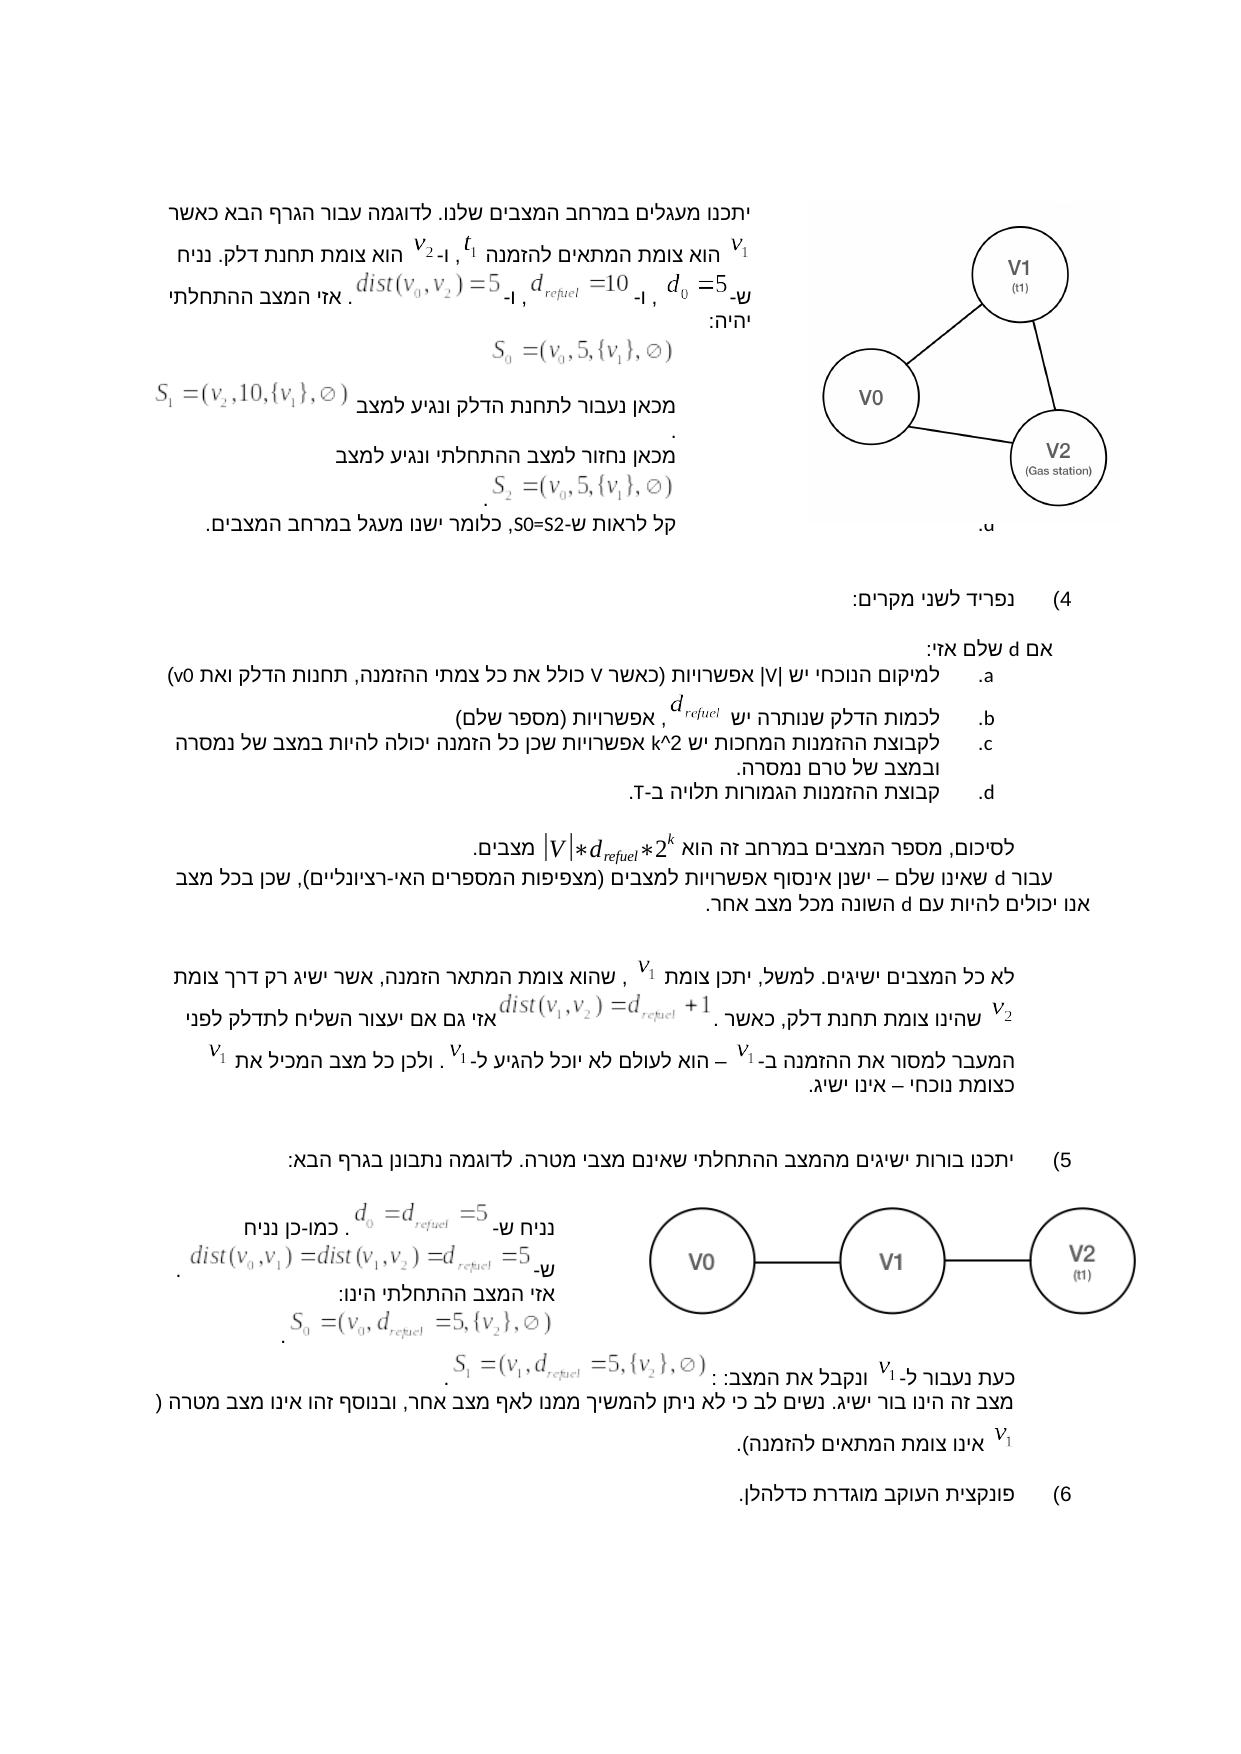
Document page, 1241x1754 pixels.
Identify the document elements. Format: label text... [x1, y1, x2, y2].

text נניח ש-. כמו-כן נניח [150, 1197, 1015, 1239]
list למיקום הנוכחי יש |V| אפשרויות (כאשר V כולל את כל צמתי ההזמנה, תחנות הדלק ואת v0) [150, 662, 978, 687]
text לסיכום, מספר המצבים במרחב זה הוא מצבים. [150, 830, 1053, 865]
list לכמות הדלק שנותרה יש , אפשרויות (מספר שלם) [150, 687, 978, 730]
list מכאן נחזור למצב ההתחלתי ונגיע למצב . [150, 443, 807, 511]
text לא כל המצבים ישיגים. למשל, יתכן צומת , שהוא צומת המתאר הזמנה, אשר ישיג רק דרך צומת שהינו צומת תחנת דלק, כאשר .אזי גם אם יעצור השליח לתדלק לפני המעבר למסור את ההזמנה ב- – הוא לעולם לא יוכל להגיע ל-. ולכן כל מצב המכיל את כצומת נוכחי – אינו ישיג. [150, 947, 1015, 1097]
text עבור d שאינו שלם – ישנן אינסוף אפשרויות למצבים (מצפיפות המספרים האי-רציונליים), שכן בכל מצב אנו יכולים להיות עם d השונה מכל מצב אחר. [150, 865, 1090, 916]
list לקבוצת ההזמנות המחכות יש 2^k אפשרויות שכן כל הזמנה יכולה להיות במצב של נמסרה ובמצב של טרם נמסרה. [150, 730, 978, 779]
text מצב זה הינו בור ישיג. נשים לב כי לא ניתן להמשיך ממנו לאף מצב אחר, ובנוסף זהו אינו מצב מטרה ( אינו צומת המתאים להזמנה). [150, 1390, 1015, 1456]
text כעת נעבור ל- ונקבל את המצב: :. [150, 1348, 1015, 1390]
list פונקצית העוקב מוגדרת כדלהלן. [150, 1482, 1053, 1506]
text אזי המצב ההתחלתי הינו:. [150, 1282, 1015, 1348]
text ש- . [150, 1239, 648, 1282]
picture [648, 1206, 1137, 1315]
list קל לראות ש-S0=S2, כלומר ישנו מעגל במרחב המצבים. [150, 511, 978, 536]
list יתכנו מעגלים במרחב המצבים שלנו. לדוגמה עבור הגרף הבא כאשר הוא צומת המתאים להזמנה , ו- הוא צומת תחנת דלק. נניח ש- , ו-, ו-. אזי המצב ההתחלתי יהיה: [150, 201, 1053, 333]
list מכאן נעבור לתחנת הדלק ונגיע למצב . [150, 376, 807, 443]
picture [807, 202, 1121, 524]
list יתכנו בורות ישיגים מהמצב ההתחלתי שאינם מצבי מטרה. לדוגמה נתבונן בגרף הבא: [150, 1148, 1053, 1172]
list קבוצת ההזמנות הגמורות תלויה ב-T. [150, 779, 978, 805]
list נפריד לשני מקרים: [150, 587, 1053, 611]
text אם d שלם אזי: [150, 636, 1053, 662]
